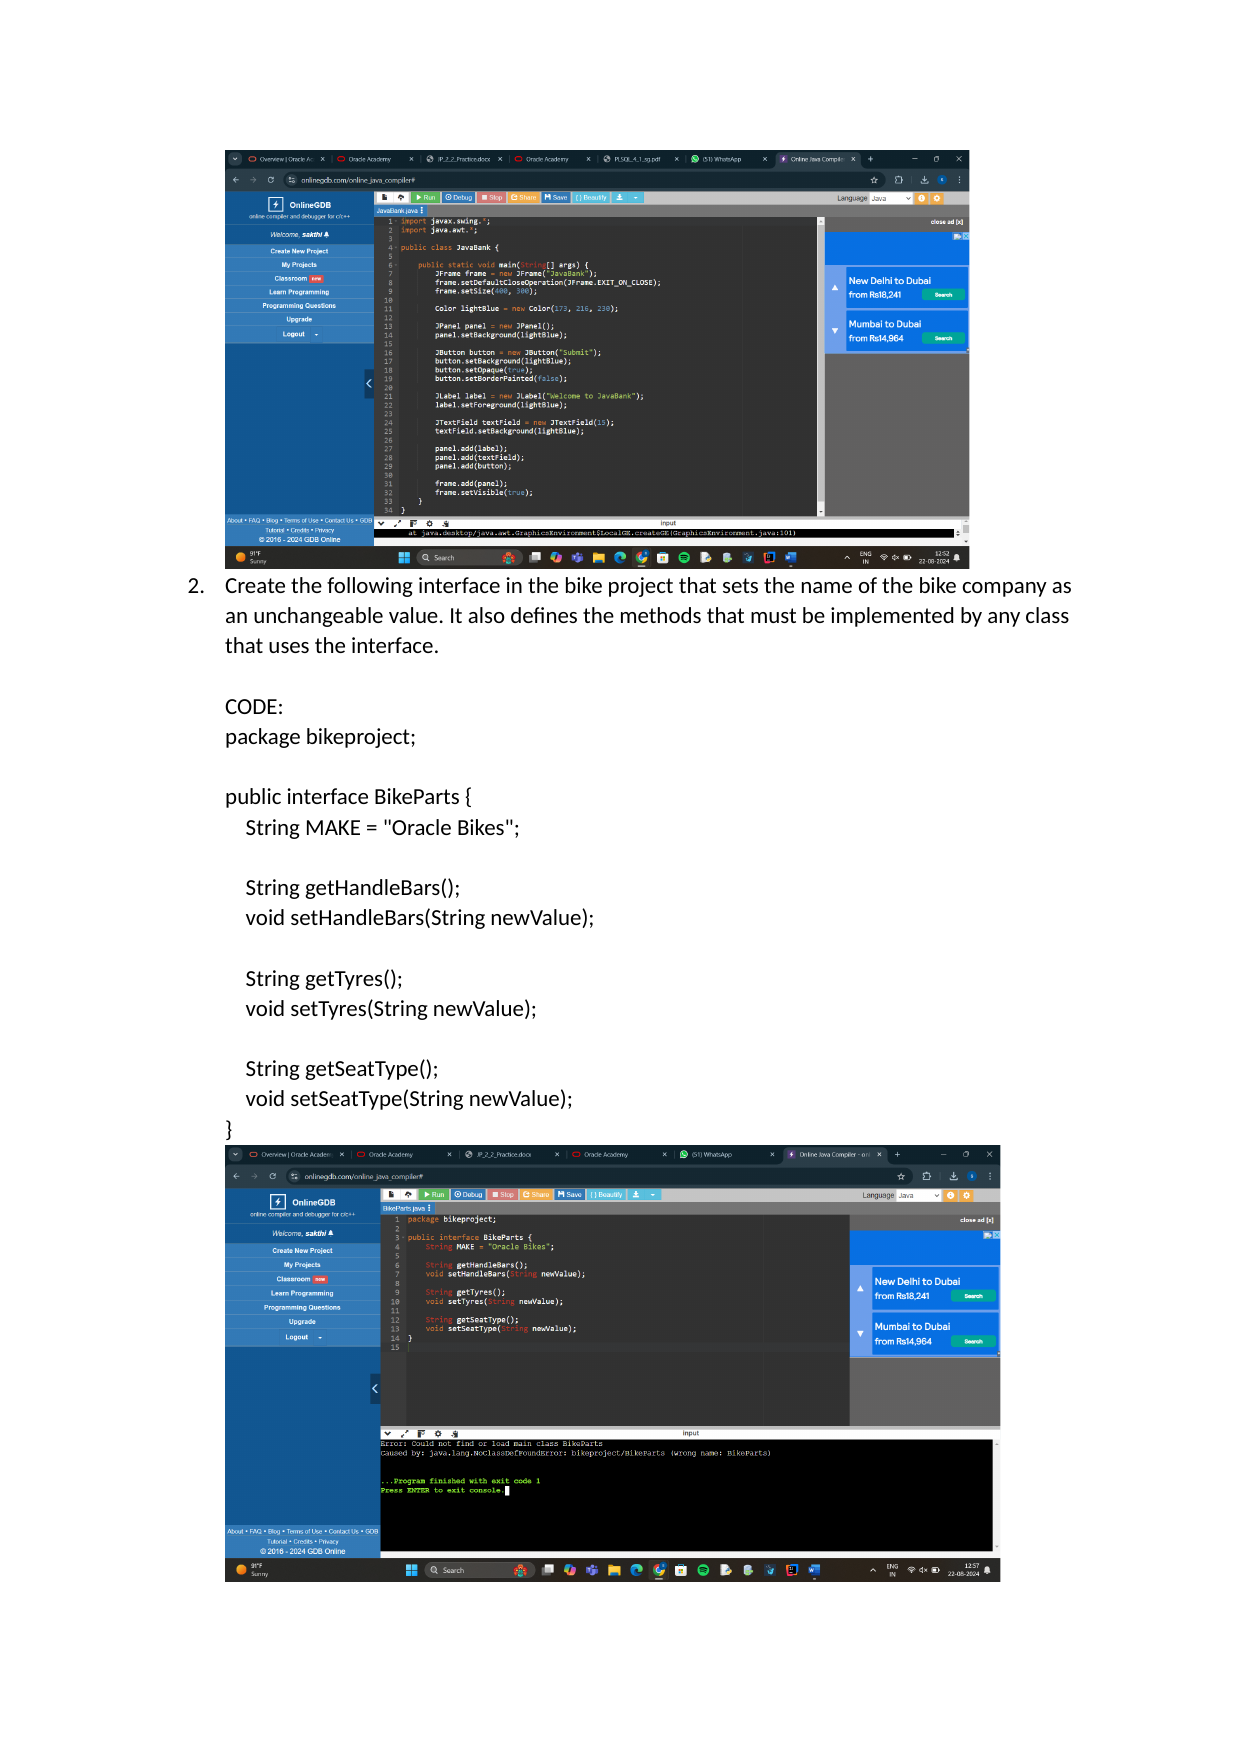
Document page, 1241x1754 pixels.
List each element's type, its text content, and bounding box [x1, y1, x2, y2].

list String getTyres(); [225, 964, 1090, 992]
list void setSeatType(String newValue); [225, 1084, 1090, 1112]
picture [225, 1145, 1001, 1582]
list void setTyres(String newValue); [225, 994, 1090, 1022]
list String getHandleBars(); [225, 873, 1090, 901]
list } [225, 1115, 1090, 1143]
list Create the following interface in the bike project that sets the name of the bike company as an unchangeable value. It also defines the methods that must be implemented by any class that uses the interface. [187, 571, 1090, 659]
list public interface BikeParts { [225, 782, 1090, 810]
list String getSeatType(); [225, 1054, 1090, 1082]
list CODE: [225, 692, 1090, 720]
picture [225, 150, 970, 569]
list void setHandleBars(String newValue); [225, 903, 1090, 931]
list package bikeproject; [225, 722, 1090, 750]
list String MAKE = "Oracle Bikes"; [225, 813, 1090, 841]
